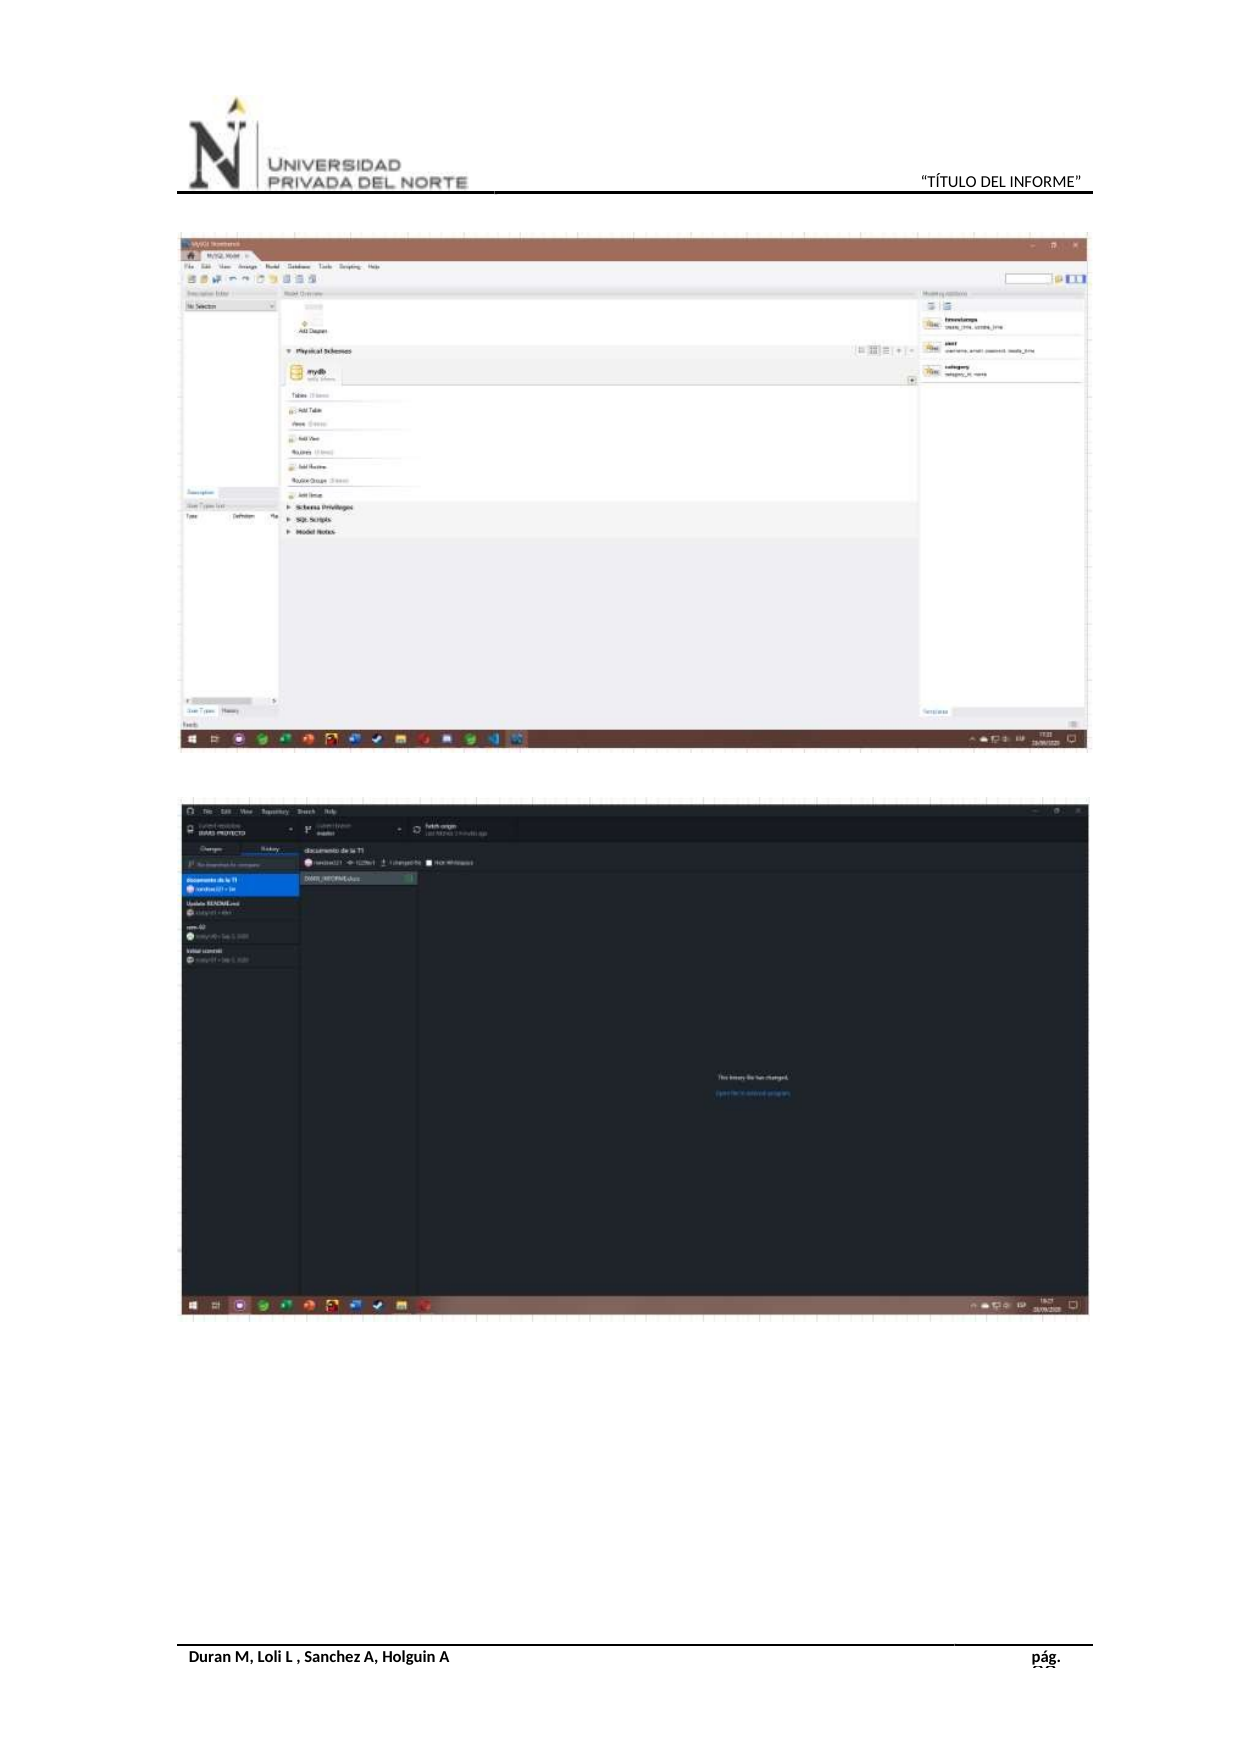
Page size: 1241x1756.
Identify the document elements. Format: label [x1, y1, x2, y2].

picture [177, 232, 1093, 753]
picture [188, 95, 469, 191]
picture [177, 797, 1090, 1322]
